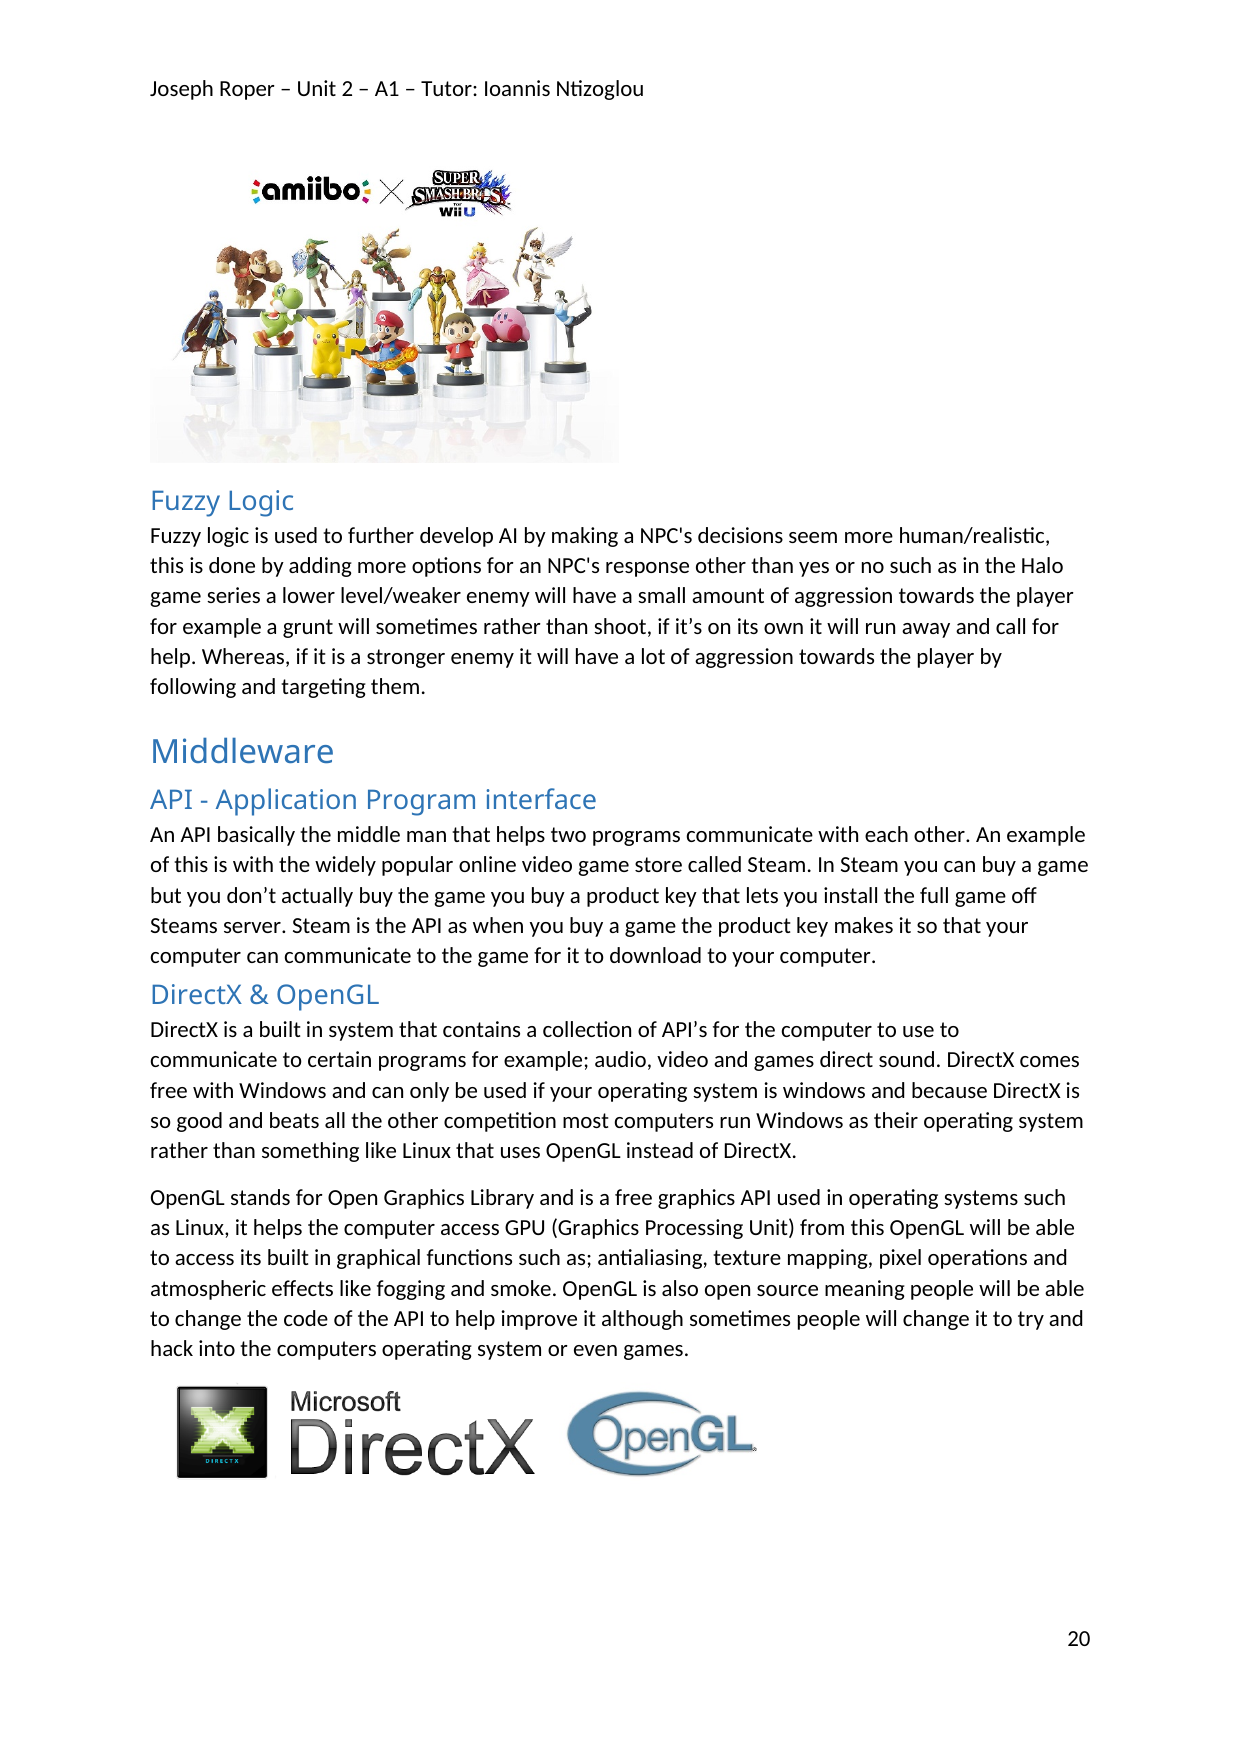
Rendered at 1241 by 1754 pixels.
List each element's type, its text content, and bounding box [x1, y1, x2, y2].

subtitle Fuzzy Logic [150, 481, 1090, 518]
subtitle Middleware [150, 727, 1090, 773]
picture [150, 150, 619, 463]
text OpenGL stands for Open Graphics Library and is a free graphics API used in operating systems such as Linux, it helps the computer access GPU (Graphics Processing Unit) from this OpenGL will be able to access its built in graphical functions such as; antialiasing, texture mapping, pixel operations and atmospheric effects like fogging and smoke. OpenGL is also open source meaning people will be able to change the code of the API to help improve it although sometimes people will change it to try and hack into the computers operating system or even games. [150, 1183, 1090, 1362]
text An API basically the middle man that helps two programs communicate with each other. An example of this is with the widely popular online video game store called Steam. In Steam you can buy a game but you don’t actually buy the game you buy a product key that lets you install the full game off Steams server. Steam is the API as when you buy a game the product key makes it so that your computer can communicate to the game for it to download to your computer. [150, 820, 1090, 969]
subtitle API - Application Program interface [150, 781, 1090, 817]
text DirectX is a built in system that contains a collection of API’s for the computer to use to communicate to certain programs for example; audio, video and games direct sound. DirectX comes free with Windows and can only be used if your operating system is windows and because DirectX is so good and beats all the other competition most computers run Windows as their operating system rather than something like Linux that uses OpenGL instead of DirectX. [150, 1015, 1090, 1164]
subtitle DirectX & OpenGL [150, 976, 1090, 1012]
text Fuzzy logic is used to further develop AI by making a NPC's decisions seem more human/realistic, this is done by adding more options for an NPC's response other than yes or no such as in the Halo game series a lower level/weaker enemy will have a small amount of aggression towards the player for example a grunt will sometimes rather than shoot, if it’s on its own it will run away and call for help. Whereas, if it is a stronger enemy it will have a lot of aggression towards the player by following and targeting them. [150, 521, 1090, 700]
picture [150, 1381, 763, 1484]
